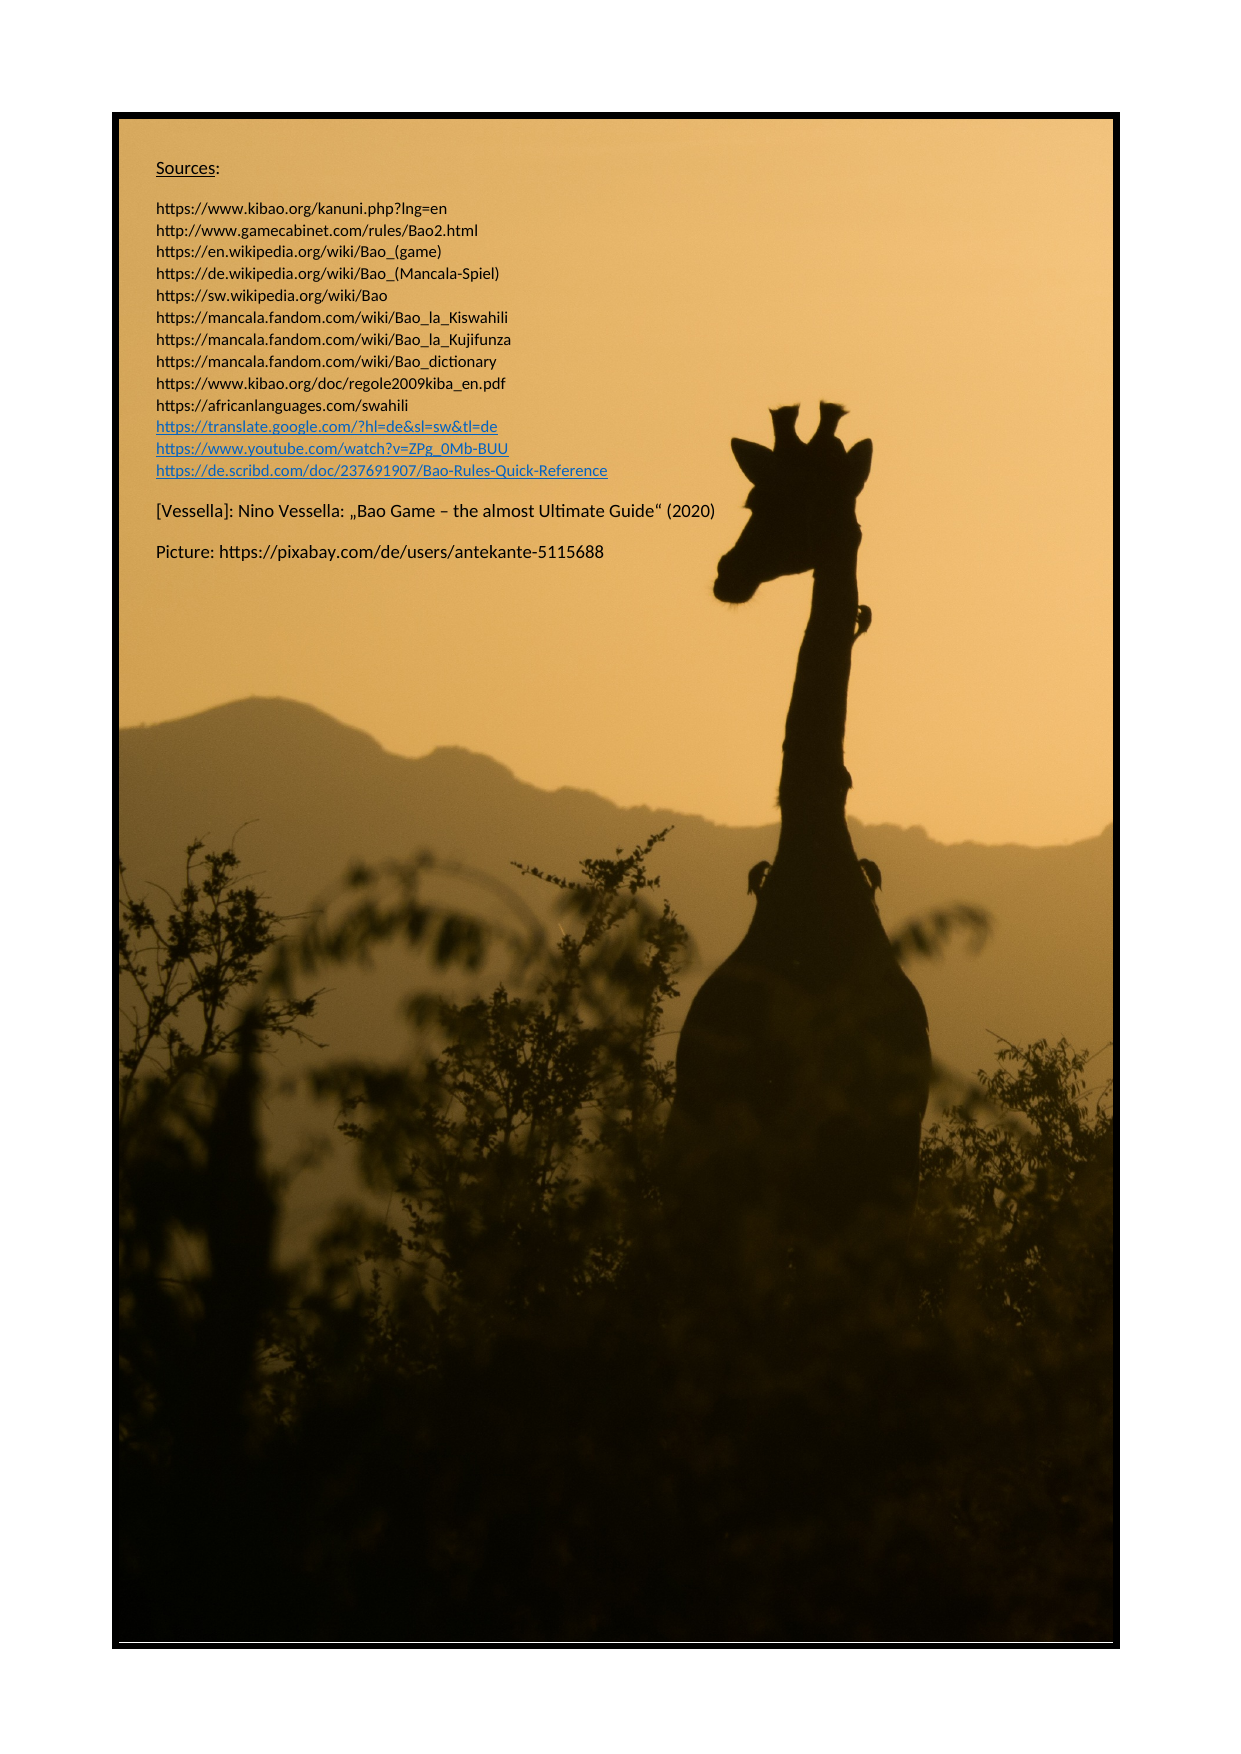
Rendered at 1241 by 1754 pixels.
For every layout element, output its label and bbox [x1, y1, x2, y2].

picture [119, 119, 1113, 1642]
